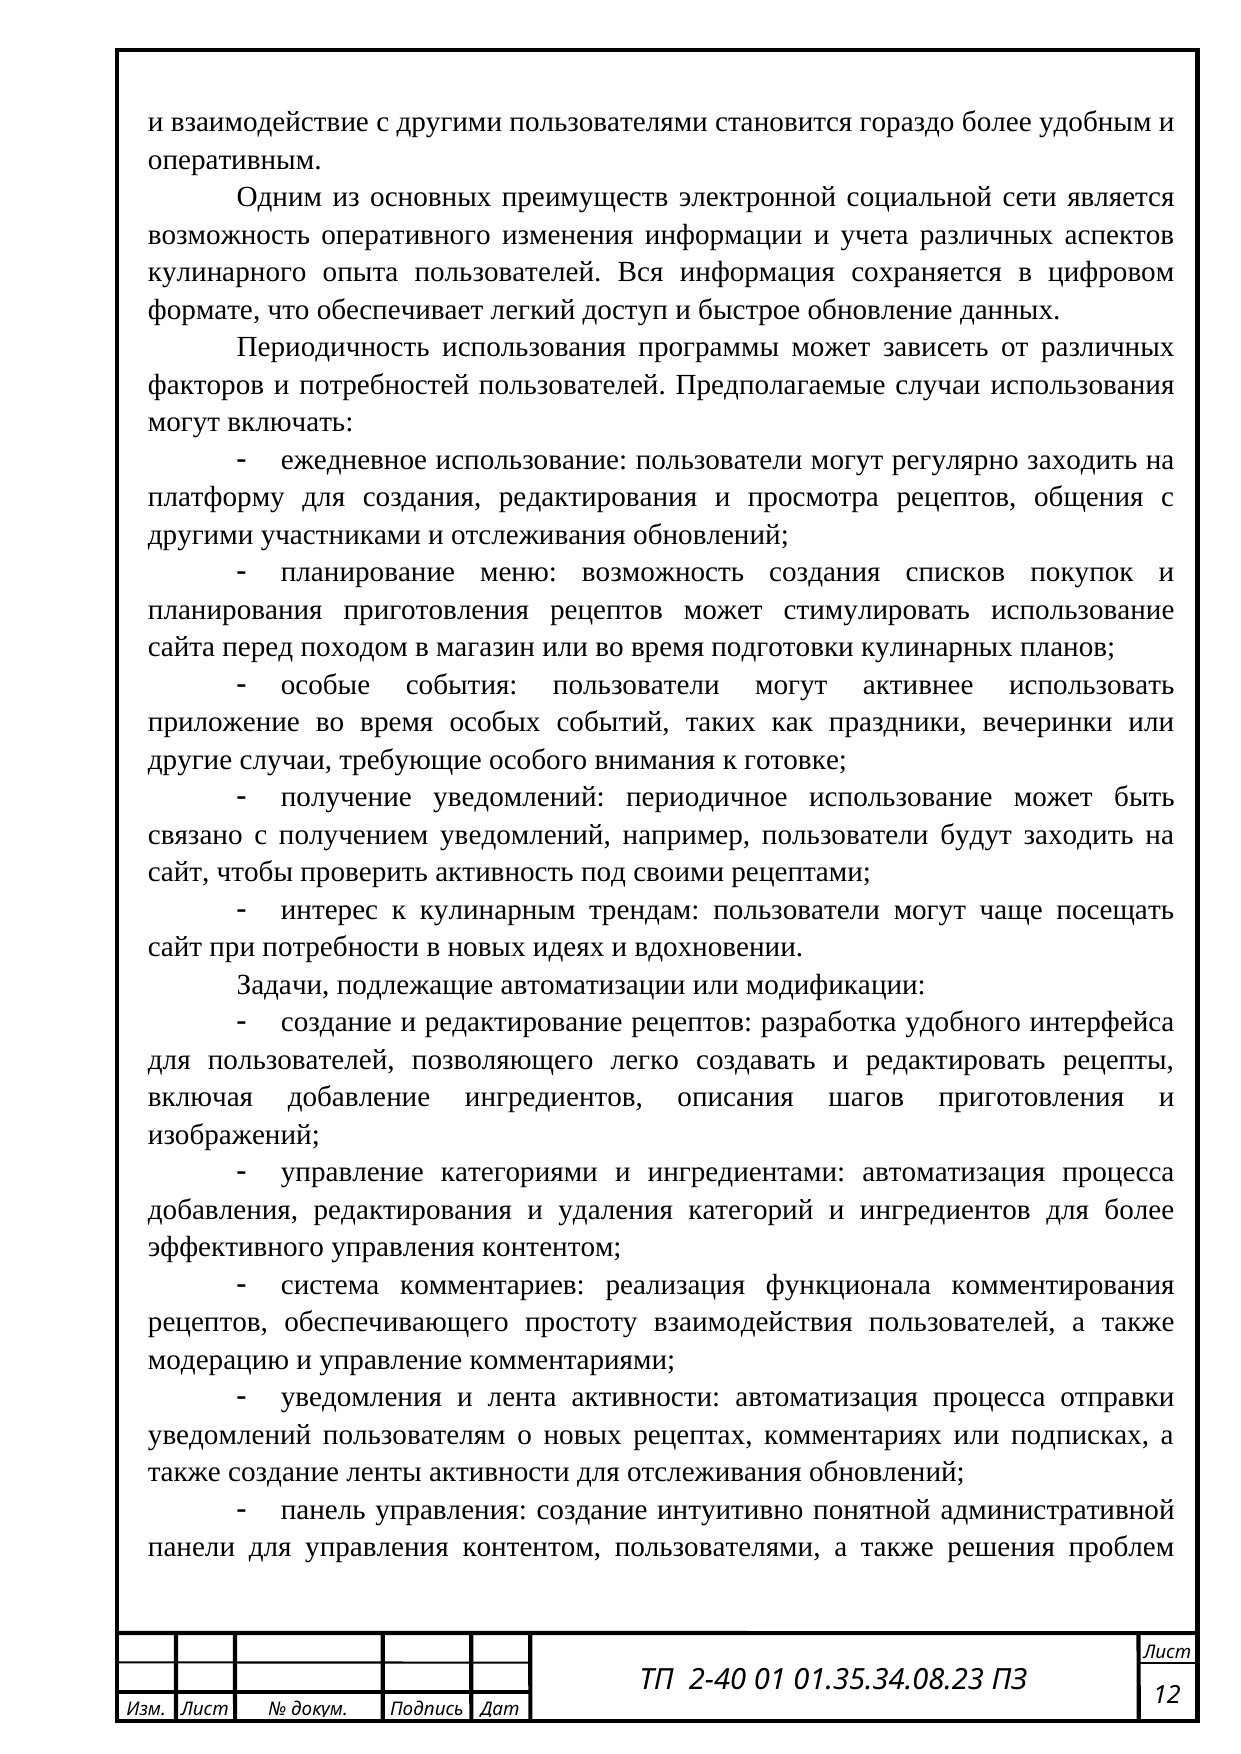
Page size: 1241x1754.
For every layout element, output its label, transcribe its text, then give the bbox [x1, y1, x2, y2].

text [148, 102, 1175, 177]
text Одним из основных преимуществ электронной социальной сети является возможность оперативного изменения информации и учета различных аспектов кулинарного опыта пользователей. Вся информация сохраняется в цифровом формате, что обеспечивает легкий доступ и быстрое обновление данных. [148, 177, 1175, 327]
list интерес к кулинарным трендам: пользователи могут чаще посещать сайт при потребности в новых идеях и вдохновении. [148, 889, 1175, 964]
list управление категориями и ингредиентами: автоматизация процесса добавления, редактирования и удаления категорий и ингредиентов для более эффективного управления контентом; [148, 1152, 1175, 1264]
list ежедневное использование: пользователи могут регулярно заходить на платформу для создания, редактирования и просмотра рецептов, общения с другими участниками и отслеживания обновлений; [148, 439, 1175, 552]
list особые события: пользователи могут активнее использовать приложение во время особых событий, таких как праздники, вечеринки или другие случаи, требующие особого внимания к готовке; [148, 664, 1175, 777]
list уведомления и лента активности: автоматизация процесса отправки уведомлений пользователям о новых рецептах, комментариях или подписках, а также создание ленты активности для отслеживания обновлений; [148, 1377, 1175, 1489]
list получение уведомлений: периодичное использование может быть связано с получением уведомлений, например, пользователи будут заходить на сайт, чтобы проверить активность под своими рецептами; [148, 777, 1175, 889]
list создание и редактирование рецептов: разработка удобного интерфейса для пользователей, позволяющего легко создавать и редактировать рецепты, включая добавление ингредиентов, описания шагов приготовления и изображений; [148, 1002, 1175, 1152]
list система комментариев: реализация функционала комментирования рецептов, обеспечивающего простоту взаимодействия пользователей, а также модерацию и управление комментариями; [148, 1264, 1175, 1377]
list планирование меню: возможность создания списков покупок и планирования приготовления рецептов может стимулировать использование сайта перед походом в магазин или во время подготовки кулинарных планов; [148, 552, 1175, 664]
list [148, 1489, 1175, 1564]
text Периодичность использования программы может зависеть от различных факторов и потребностей пользователей. Предполагаемые случаи использования могут включать: [148, 327, 1175, 439]
text Задачи, подлежащие автоматизации или модификации: [148, 964, 1175, 1002]
